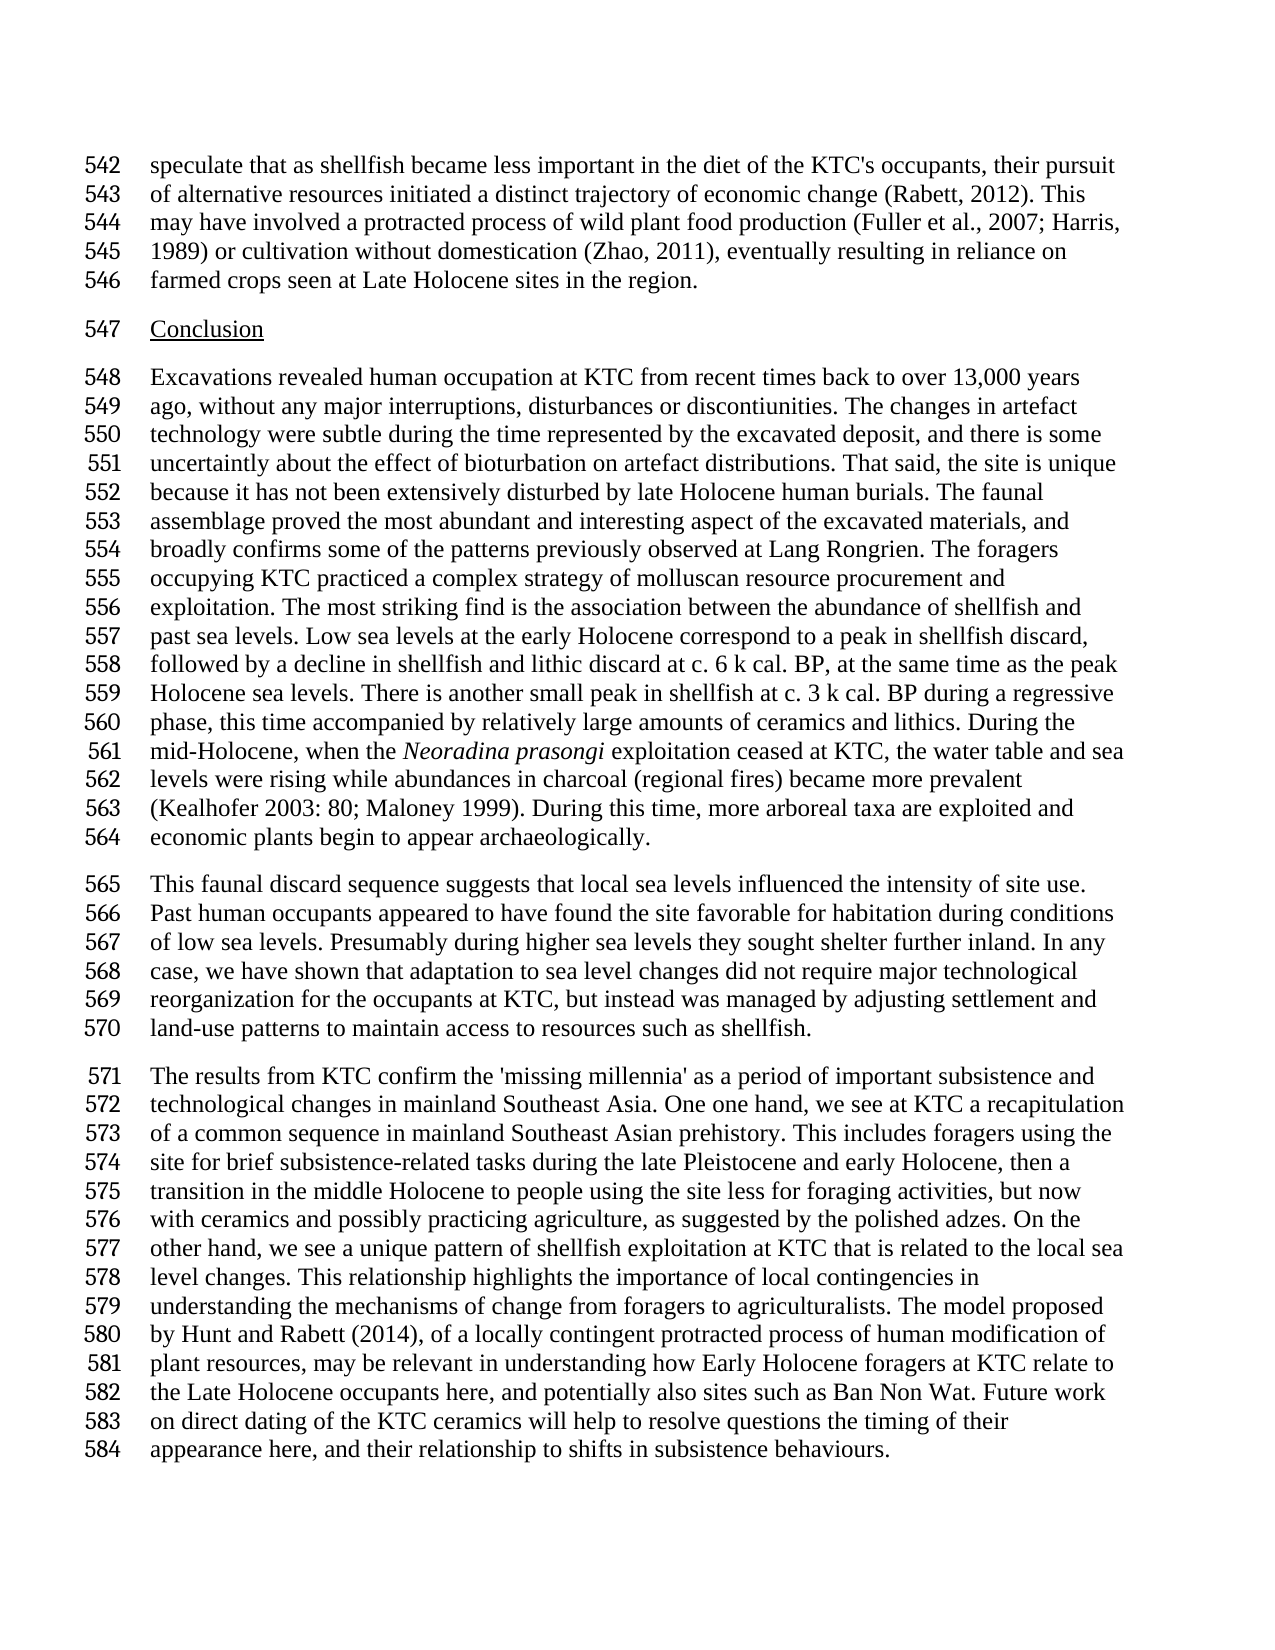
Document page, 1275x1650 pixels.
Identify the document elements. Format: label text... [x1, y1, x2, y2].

subtitle Conclusion [150, 314, 1125, 343]
text Excavations revealed human occupation at KTC from recent times back to over 13,000 years ago, without any major interruptions, disturbances or discontiunities. The changes in artefact technology were subtle during the time represented by the excavated deposit, and there is some uncertaintly about the effect of bioturbation on artefact distributions. That said, the site is unique because it has not been extensively disturbed by late Holocene human burials. The faunal assemblage proved the most abundant and interesting aspect of the excavated materials, and broadly confirms some of the patterns previously observed at Lang Rongrien. The foragers occupying KTC practiced a complex strategy of molluscan resource procurement and exploitation. The most striking find is the association between the abundance of shellfish and past sea levels. Low sea levels at the early Holocene correspond to a peak in shellfish discard, followed by a decline in shellfish and lithic discard at c. 6 k cal. BP, at the same time as the peak Holocene sea levels. There is another small peak in shellfish at c. 3 k cal. BP during a regressive phase, this time accompanied by relatively large amounts of ceramics and lithics. During the mid-Holocene, when the Neoradina prasongi exploitation ceased at KTC, the water table and sea levels were rising while abundances in charcoal (regional fires) became more prevalent (Kealhofer 2003: 80; Maloney 1999). During this time, more arboreal taxa are exploited and economic plants begin to appear archaeologically. [150, 362, 1125, 851]
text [150, 150, 1125, 294]
text This faunal discard sequence suggests that local sea levels influenced the intensity of site use. Past human occupants appeared to have found the site favorable for habitation during conditions of low sea levels. Presumably during higher sea levels they sought shelter further inland. In any case, we have shown that adaptation to sea level changes did not require major technological reorganization for the occupants at KTC, but instead was managed by adjusting settlement and land-use patterns to maintain access to resources such as shellfish. [150, 869, 1125, 1042]
text The results from KTC confirm the 'missing millennia' as a period of important subsistence and technological changes in mainland Southeast Asia. One one hand, we see at KTC a recapitulation of a common sequence in mainland Southeast Asian prehistory. This includes foragers using the site for brief subsistence-related tasks during the late Pleistocene and early Holocene, then a transition in the middle Holocene to people using the site less for foraging activities, but now with ceramics and possibly practicing agriculture, as suggested by the polished adzes. On the other hand, we see a unique pattern of shellfish exploitation at KTC that is related to the local sea level changes. This relationship highlights the importance of local contingencies in understanding the mechanisms of change from foragers to agriculturalists. The model proposed by Hunt and Rabett (2014), of a locally contingent protracted process of human modification of plant resources, may be relevant in understanding how Early Holocene foragers at KTC relate to the Late Holocene occupants here, and potentially also sites such as Ban Non Wat. Future work on direct dating of the KTC ceramics will help to resolve questions the timing of their appearance here, and their relationship to shifts in subsistence behaviours. [150, 1061, 1125, 1463]
